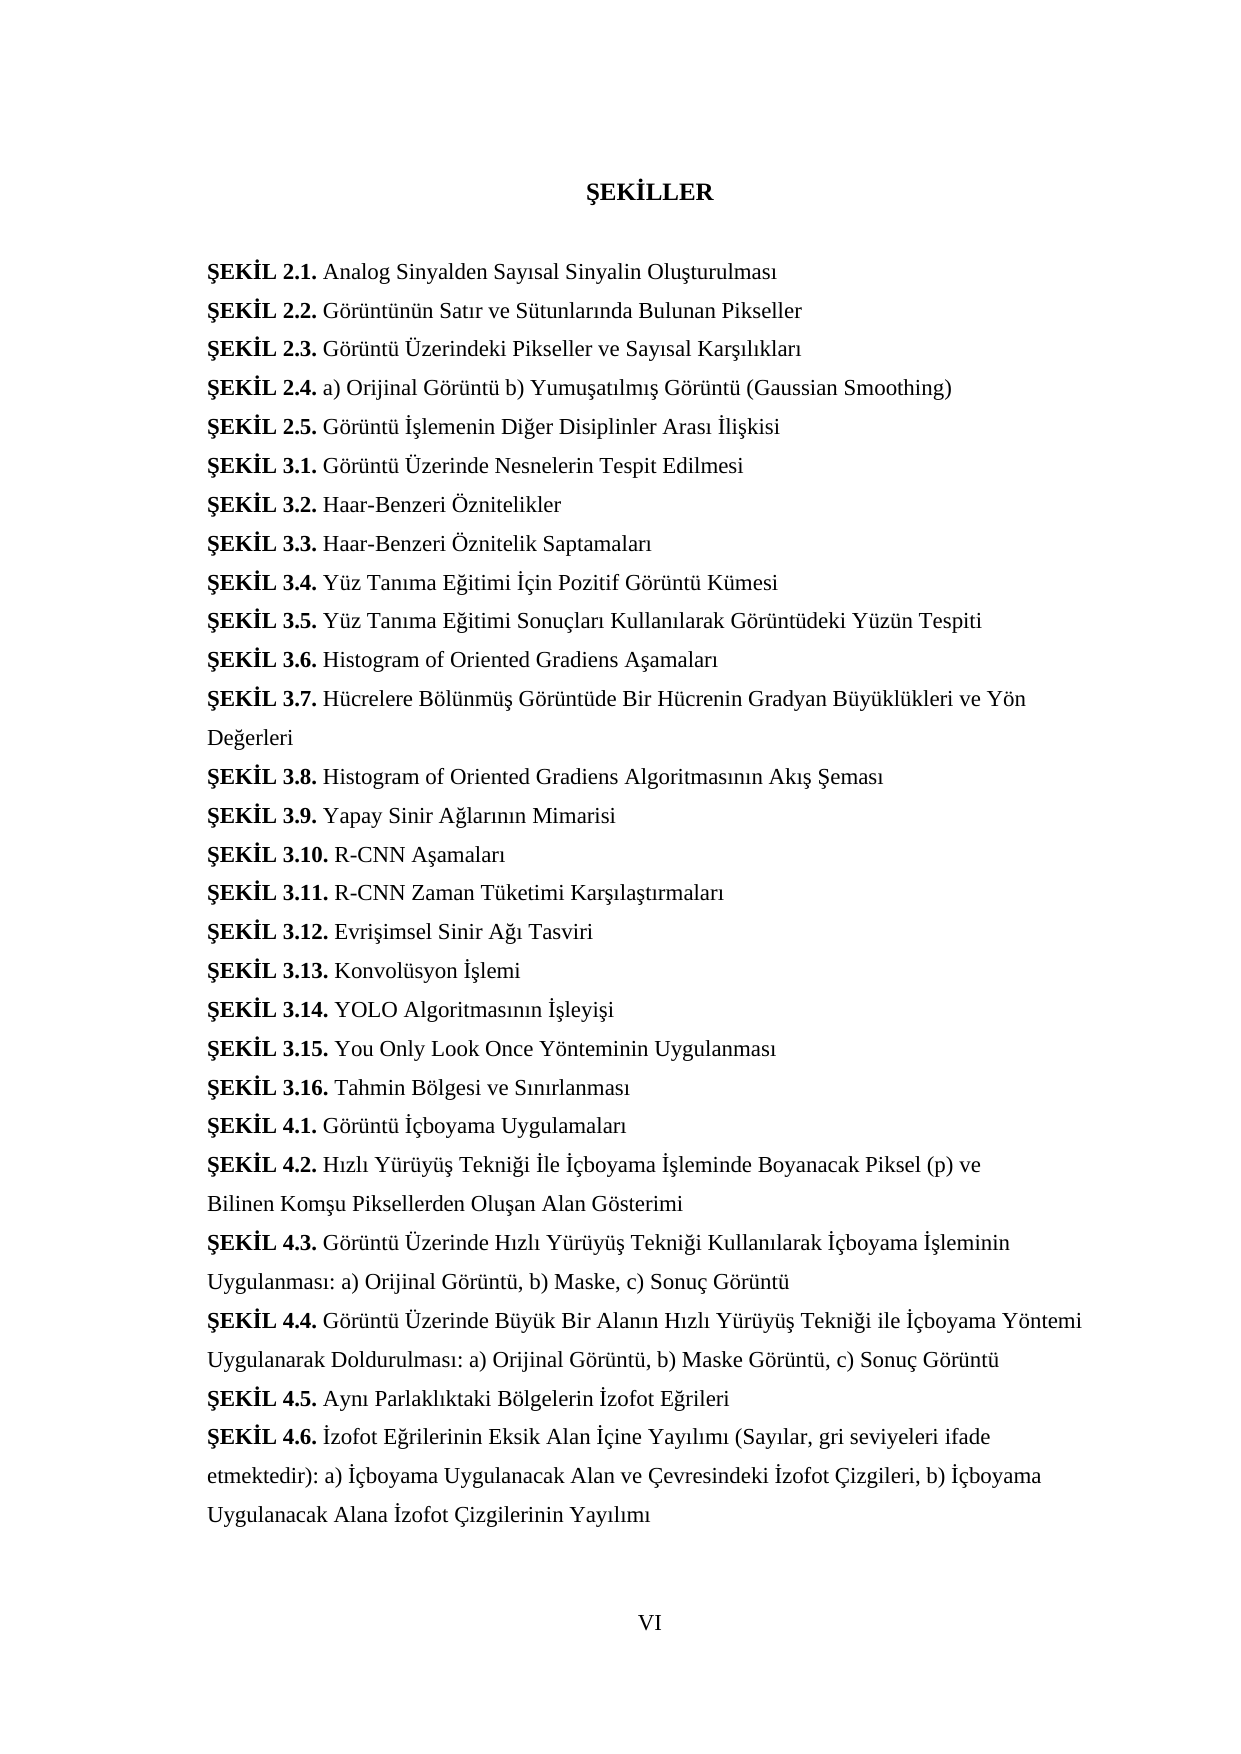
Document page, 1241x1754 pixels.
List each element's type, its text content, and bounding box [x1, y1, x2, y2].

text ŞEKİL 2.2. Görüntünün Satır ve Sütunlarında Bulunan Pikseller 5 [207, 297, 1092, 323]
text ŞEKİL 3.13. Konvolüsyon İşlemi 16 [207, 957, 1092, 983]
text ŞEKİL 3.6. Histogram of Oriented Gradiens Aşamaları 11 [207, 646, 1092, 673]
text ŞEKİL 2.3. Görüntü Üzerindeki Pikseller ve Sayısal Karşılıkları 5 [207, 336, 1092, 362]
text ŞEKİL 3.3. Haar-Benzeri Öznitelik Saptamaları 10 [207, 530, 1092, 556]
text ŞEKİL 4.6. İzofot Eğrilerinin Eksik Alan İçine Yayılımı (Sayılar, gri seviyeleri ifade [207, 1423, 1092, 1450]
text Uygulanarak Doldurulması: a) Orijinal Görüntü, b) Maske Görüntü, c) Sonuç Görüntü 21 [207, 1346, 1092, 1372]
text ŞEKİL 3.12. Evrişimsel Sinir Ağı Tasviri 16 [207, 918, 1092, 945]
text ŞEKİL 4.4. Görüntü Üzerinde Büyük Bir Alanın Hızlı Yürüyüş Tekniği ile İçboyama Yöntemi [207, 1307, 1092, 1333]
text ŞEKİL 3.4. Yüz Tanıma Eğitimi İçin Pozitif Görüntü Kümesi 10 [207, 569, 1092, 595]
text Uygulanacak Alana İzofot Çizgilerinin Yayılımı 22 [207, 1501, 1092, 1527]
text ŞEKİL 3.8. Histogram of Oriented Gradiens Algoritmasının Akış Şeması 13 [207, 763, 1092, 789]
subtitle ŞEKİLLER [207, 177, 1092, 206]
text ŞEKİL 3.7. Hücrelere Bölünmüş Görüntüde Bir Hücrenin Gradyan Büyüklükleri ve Yön [207, 685, 1092, 712]
text ŞEKİL 2.1. Analog Sinyalden Sayısal Sinyalin Oluşturulması 4 [207, 258, 1092, 284]
text ŞEKİL 4.3. Görüntü Üzerinde Hızlı Yürüyüş Tekniği Kullanılarak İçboyama İşleminin [207, 1229, 1092, 1256]
text ŞEKİL 4.2. Hızlı Yürüyüş Tekniği İle İçboyama İşleminde Boyanacak Piksel (p) ve [207, 1151, 1092, 1178]
text etmektedir): a) İçboyama Uygulanacak Alan ve Çevresindeki İzofot Çizgileri, b) İçboyama [207, 1462, 1092, 1489]
text ŞEKİL 4.1. Görüntü İçboyama Uygulamaları 19 [207, 1113, 1092, 1139]
text ŞEKİL 2.4. a) Orijinal Görüntü b) Yumuşatılmış Görüntü (Gaussian Smoothing) 6 [207, 374, 1092, 401]
text ŞEKİL 4.5. Aynı Parlaklıktaki Bölgelerin İzofot Eğrileri 22 [207, 1384, 1092, 1411]
text Değerleri 12 [207, 724, 1092, 750]
text Uygulanması: a) Orijinal Görüntü, b) Maske, c) Sonuç Görüntü 21 [207, 1268, 1092, 1294]
text ŞEKİL 3.9. Yapay Sinir Ağlarının Mimarisi 14 [207, 802, 1092, 828]
text Bilinen Komşu Piksellerden Oluşan Alan Gösterimi 20 [207, 1190, 1092, 1217]
text ŞEKİL 3.15. You Only Look Once Yönteminin Uygulanması 17 [207, 1035, 1092, 1061]
text ŞEKİL 3.10. R-CNN Aşamaları 15 [207, 841, 1092, 867]
text ŞEKİL 3.5. Yüz Tanıma Eğitimi Sonuçları Kullanılarak Görüntüdeki Yüzün Tespiti 11 [207, 607, 1092, 634]
text ŞEKİL 3.16. Tahmin Bölgesi ve Sınırlanması 18 [207, 1074, 1092, 1100]
text ŞEKİL 3.11. R-CNN Zaman Tüketimi Karşılaştırmaları 15 [207, 879, 1092, 906]
text ŞEKİL 2.5. Görüntü İşlemenin Diğer Disiplinler Arası İlişkisi 6 [207, 413, 1092, 439]
text ŞEKİL 3.1. Görüntü Üzerinde Nesnelerin Tespit Edilmesi 8 [207, 452, 1092, 478]
text ŞEKİL 3.14. YOLO Algoritmasının İşleyişi 17 [207, 996, 1092, 1022]
text ŞEKİL 3.2. Haar-Benzeri Öznitelikler 9 [207, 491, 1092, 517]
